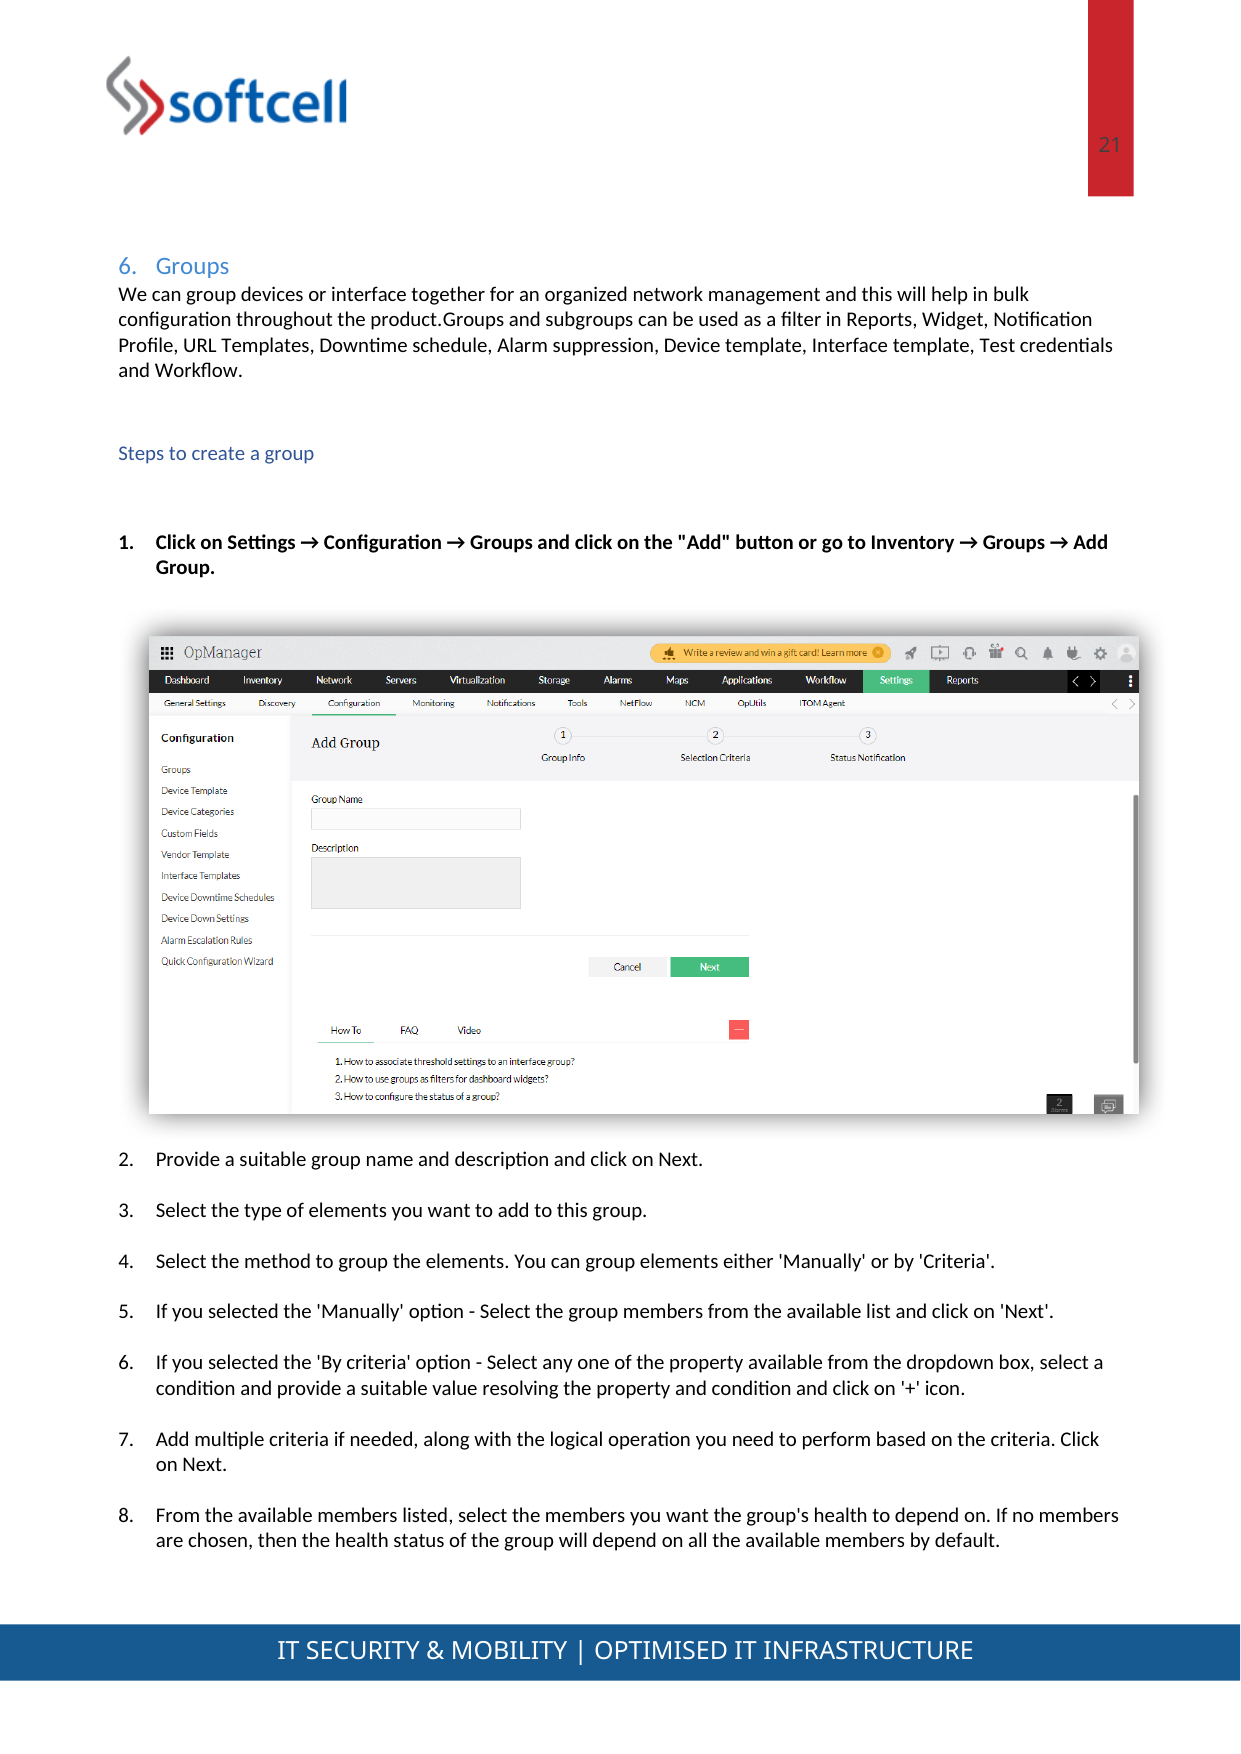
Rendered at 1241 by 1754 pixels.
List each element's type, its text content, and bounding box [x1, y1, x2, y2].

list Select the method to group the elements. You can group elements either 'Manually' or by 'Criteria'. [118, 1248, 1122, 1273]
list Add multiple criteria if needed, along with the logical operation you need to perform based on the criteria. Click on Next. [118, 1426, 1122, 1477]
subtitle Groups [118, 251, 1122, 281]
list If you selected the 'By criteria' option - Select any one of the property available from the dropdown box, select a condition and provide a suitable value resolving the property and condition and click on '+' icon. [118, 1349, 1122, 1400]
list If you selected the 'Manually' option - Select the group members from the available list and click on 'Next'. [118, 1299, 1122, 1324]
picture [149, 636, 1139, 1114]
list Click on Settings → Configuration → Groups and click on the "Add" button or go to Inventory → Groups → Add Group. [118, 529, 1122, 580]
picture [101, 50, 352, 141]
list Provide a suitable group name and description and click on Next. [118, 1146, 1122, 1172]
text We can group devices or interface together for an organized network management and this will help in bulk configuration throughout the product.Groups and subgroups can be used as a filter in Reports, Widget, Notification Profile, URL Templates, Downtime schedule, Alarm suppression, Device template, Interface template, Test credentials and Workflow. [118, 281, 1122, 411]
subtitle Steps to create a group [118, 440, 1122, 466]
list Select the type of elements you want to add to this group. [118, 1197, 1122, 1222]
list From the available members listed, select the members you want the group's health to depend on. If no members are chosen, then the health status of the group will depend on all the available members by default. [118, 1502, 1122, 1553]
